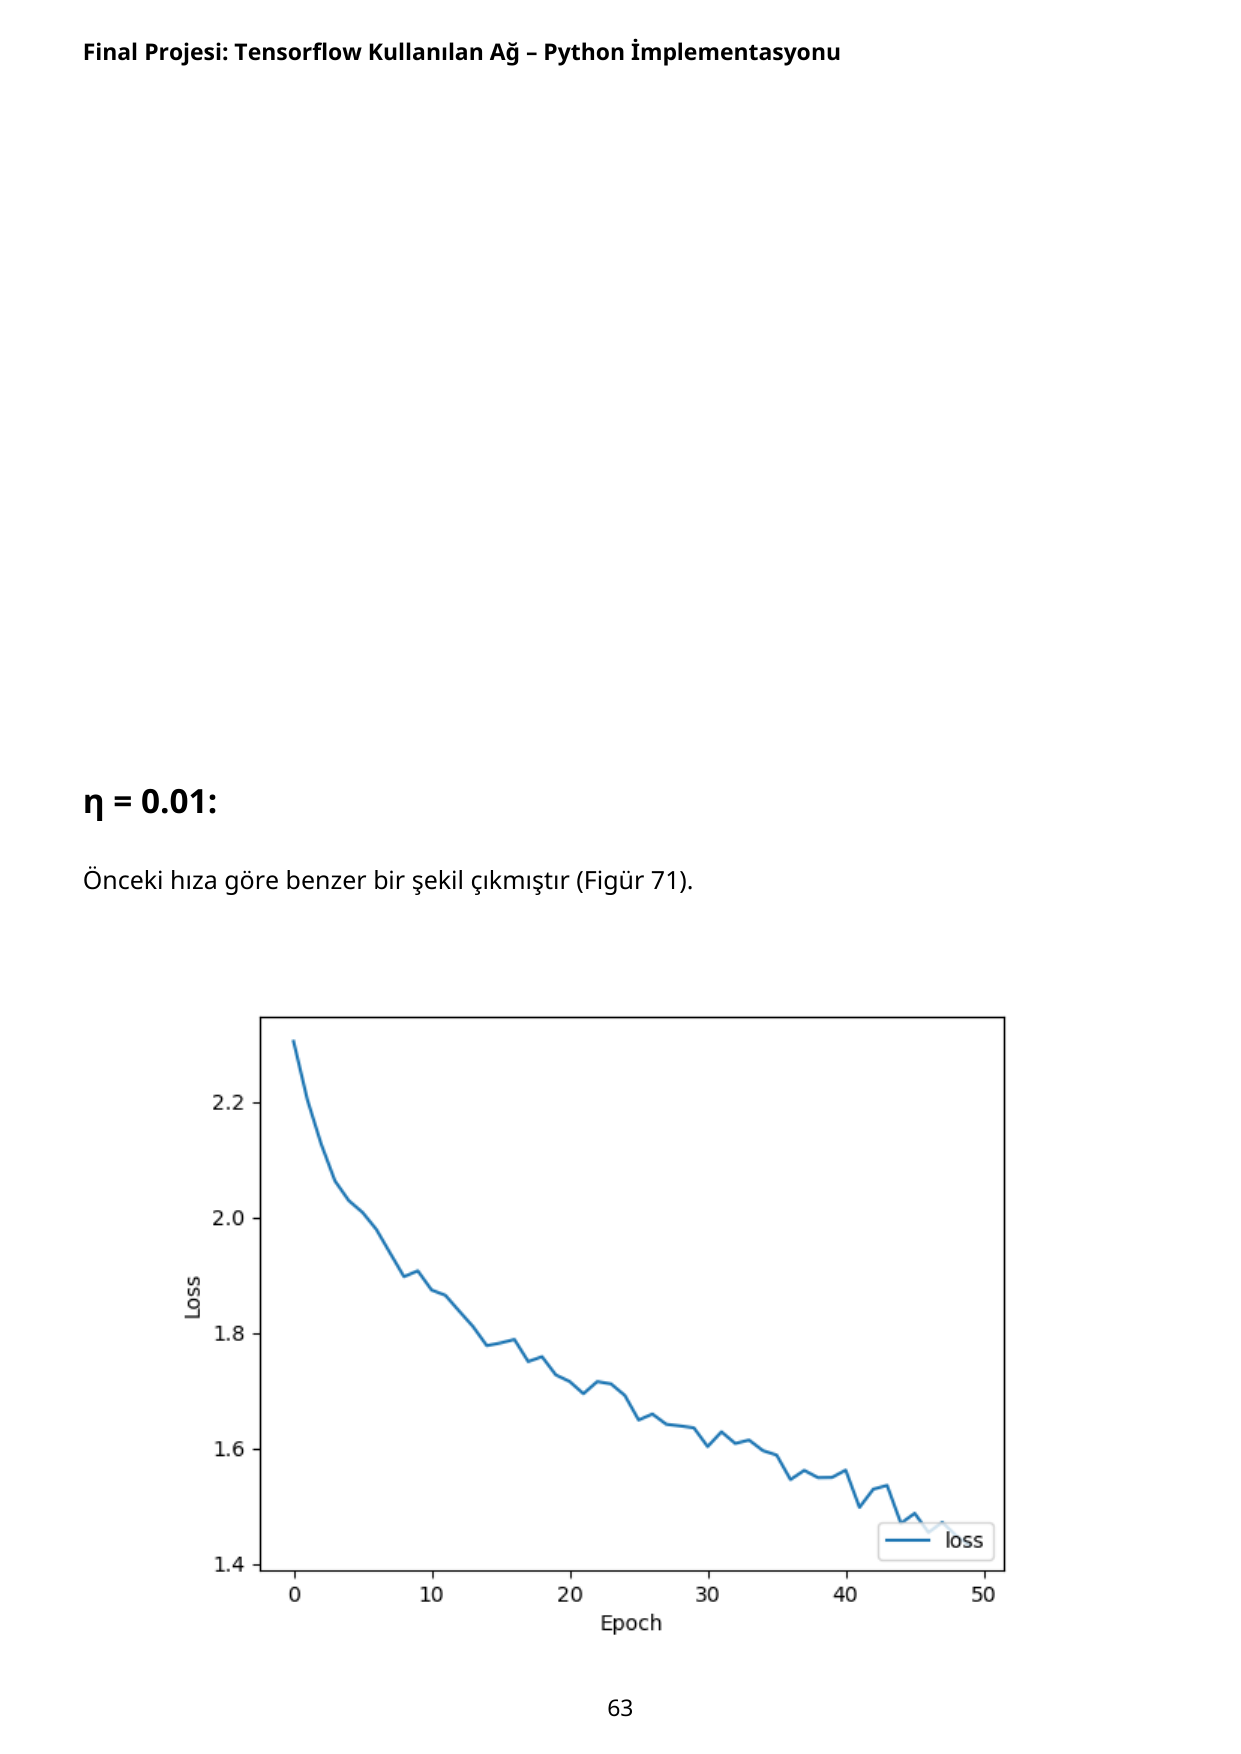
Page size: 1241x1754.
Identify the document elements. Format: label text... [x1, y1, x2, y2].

text Önceki hıza göre benzer bir şekil çıkmıştır (Figür 71). [83, 863, 1157, 897]
text η = 0.01: [83, 778, 1157, 823]
picture [141, 930, 1100, 1650]
